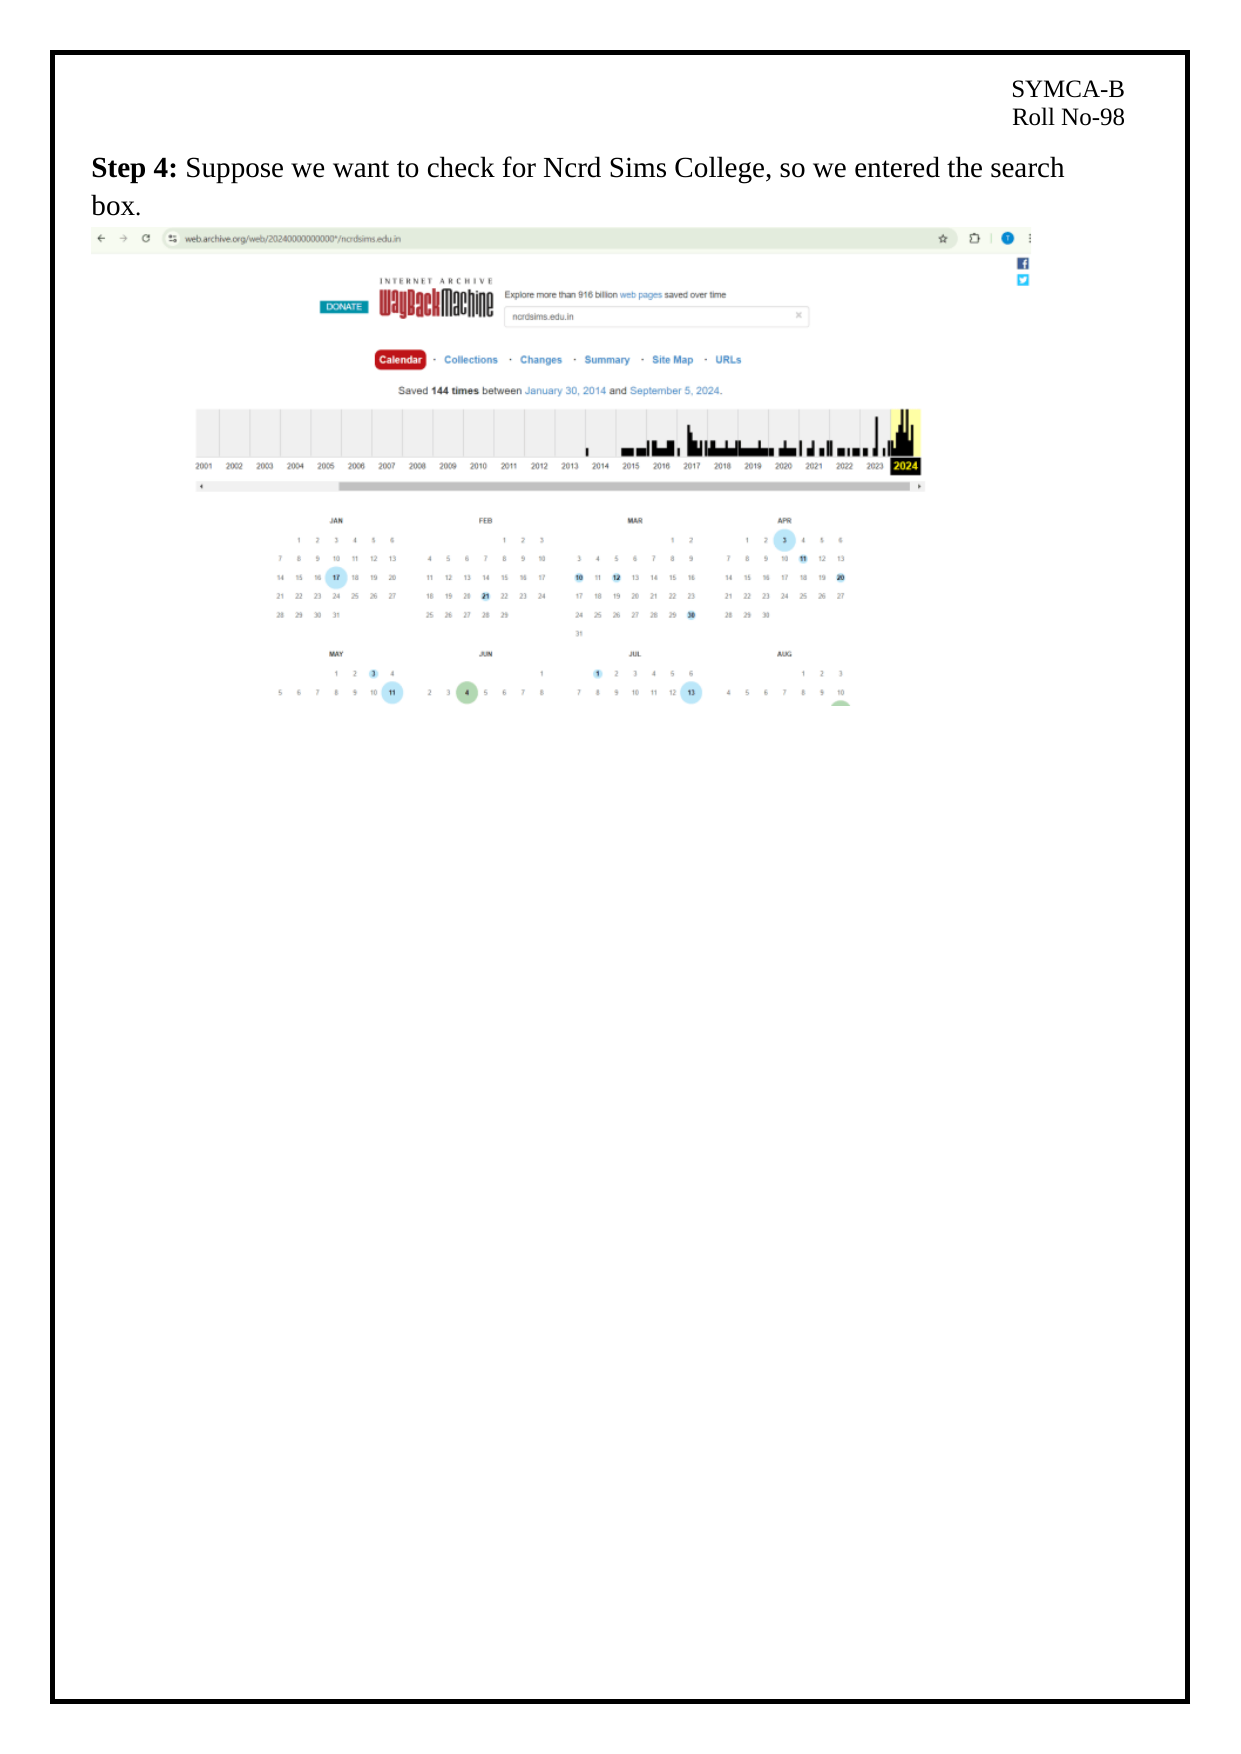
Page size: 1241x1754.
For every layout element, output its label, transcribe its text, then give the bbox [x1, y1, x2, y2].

text box. [91, 188, 1090, 222]
text Step 4: Suppose we want to check for Ncrd Sims College, so we entered the search [91, 150, 1090, 183]
picture [91, 227, 1032, 706]
